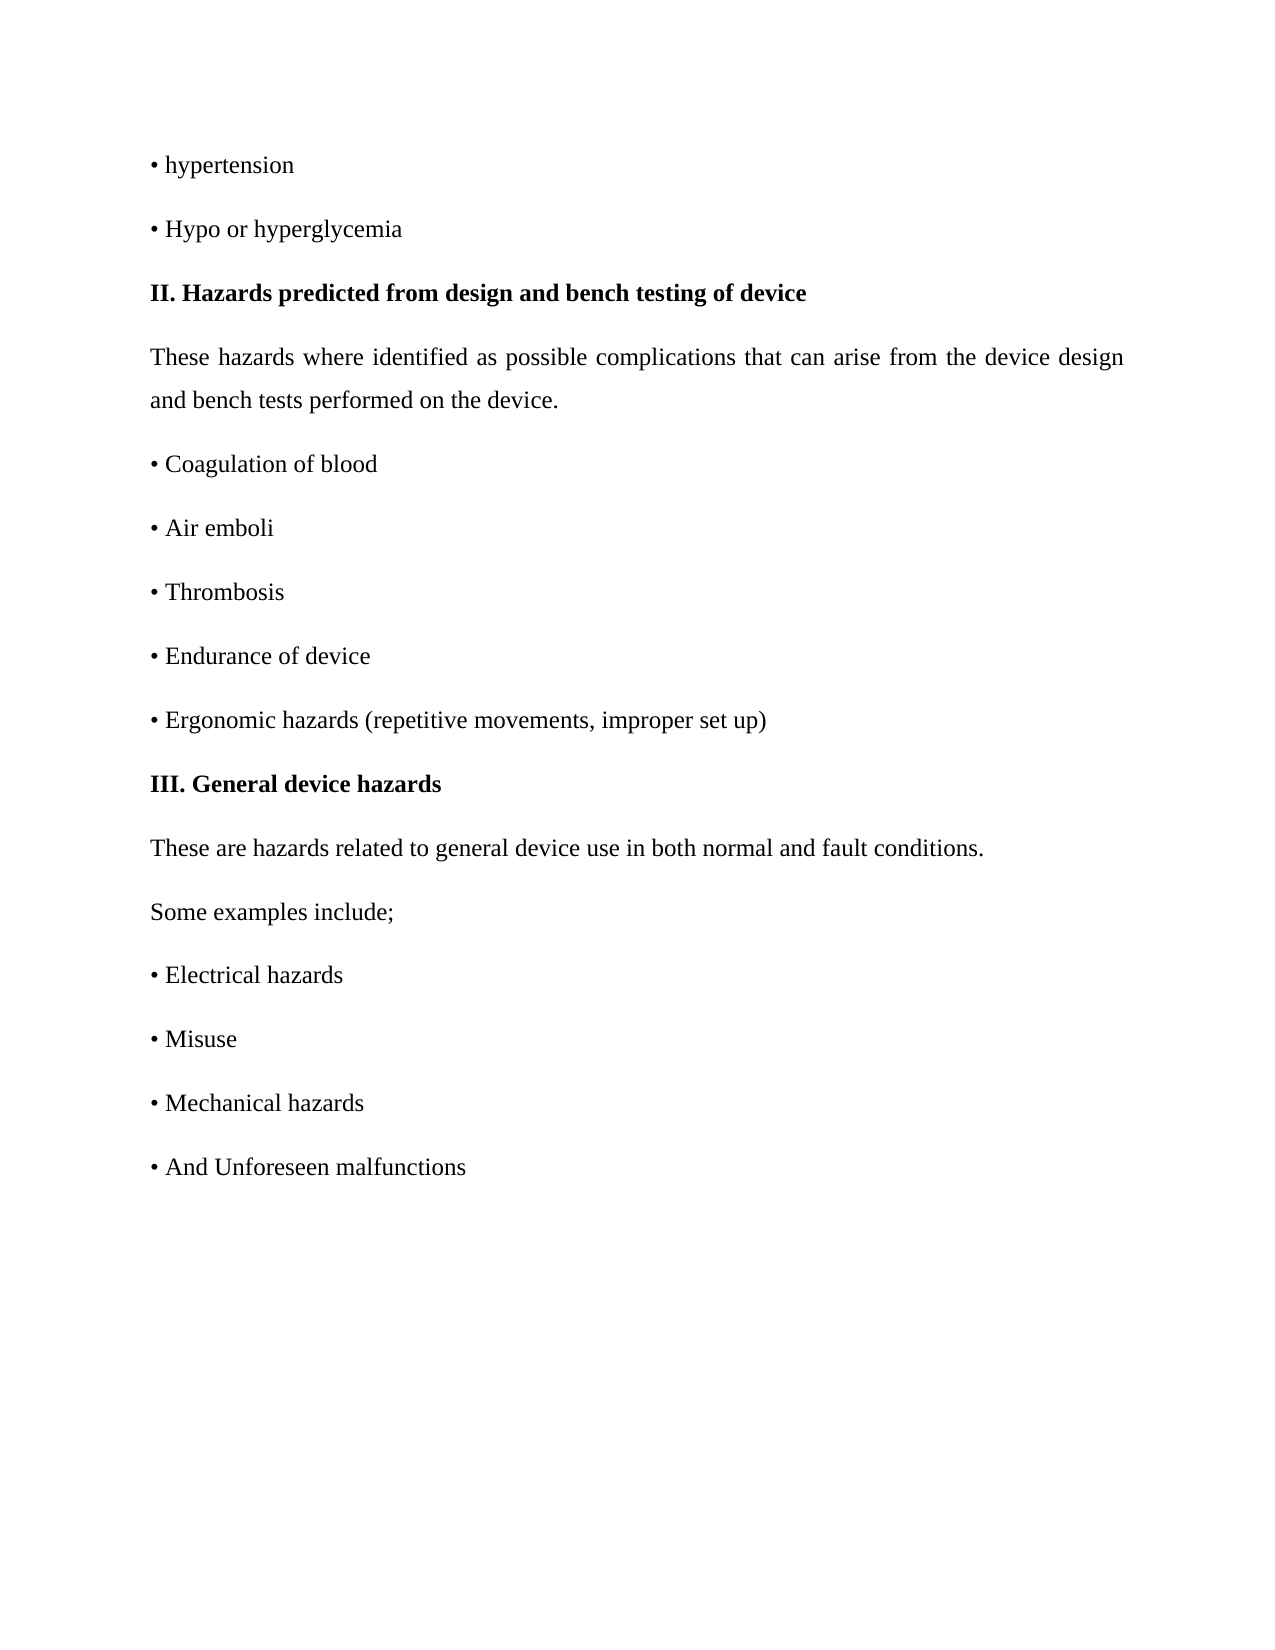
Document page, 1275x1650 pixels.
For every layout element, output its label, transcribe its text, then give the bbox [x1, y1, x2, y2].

text • Ergonomic hazards (repetitive movements, improper set up) [150, 705, 1125, 733]
text • Hypo or hyperglycemia [150, 214, 1125, 243]
text • Mechanical hazards [150, 1088, 1125, 1117]
text These hazards where identified as possible complications that can arise from the device design and bench tests performed on the device. [150, 342, 1125, 414]
text • Coagulation of blood [150, 449, 1125, 478]
text • Electrical hazards [150, 961, 1125, 989]
text • Misuse [150, 1024, 1125, 1053]
text • Air emboli [150, 513, 1125, 542]
text • Thrombosis [150, 577, 1125, 606]
text • Endurance of device [150, 641, 1125, 669]
text II. Hazards predicted from design and bench testing of device [150, 278, 1125, 307]
text • hypertension [150, 150, 1125, 179]
text These are hazards related to general device use in both normal and fault conditions. [150, 833, 1125, 861]
text • And Unforeseen malfunctions [150, 1152, 1125, 1181]
text III. General device hazards [150, 769, 1125, 797]
text Some examples include; [150, 897, 1125, 925]
